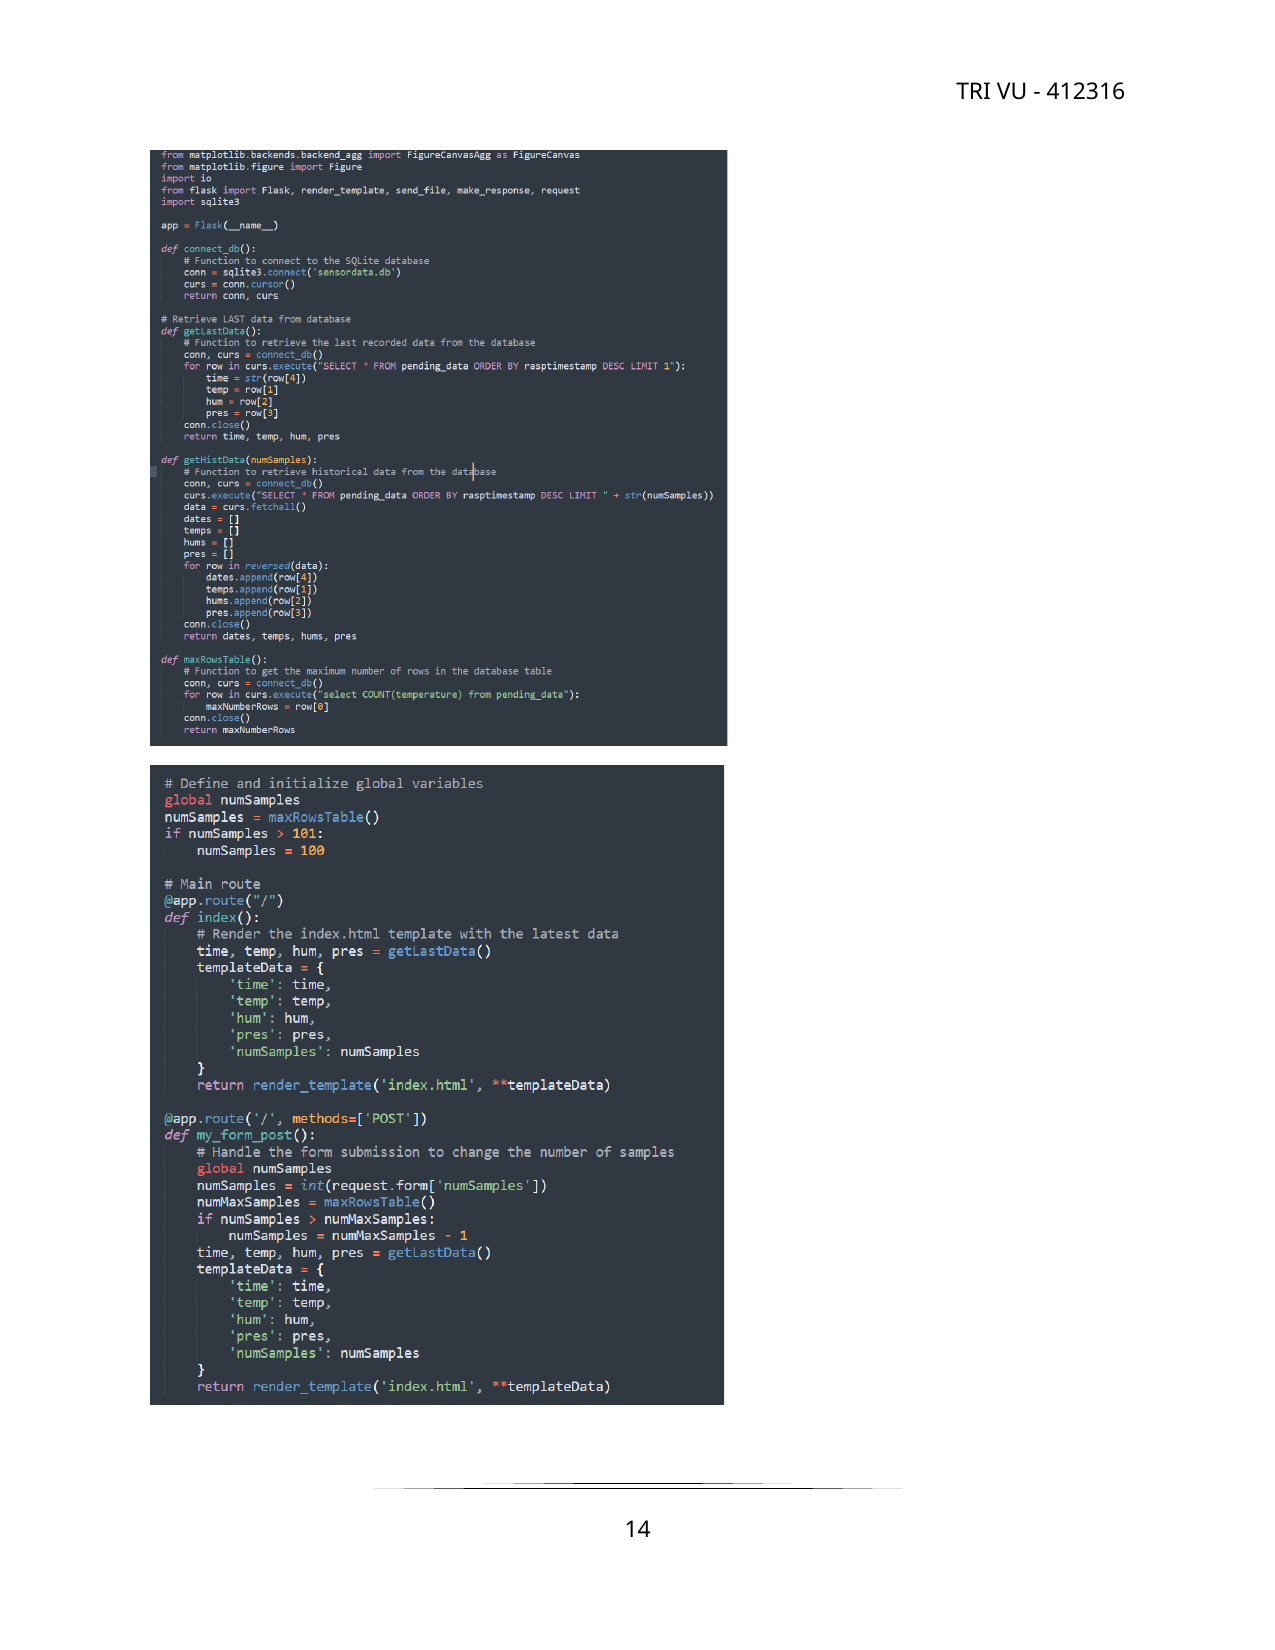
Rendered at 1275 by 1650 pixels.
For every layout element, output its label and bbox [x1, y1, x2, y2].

picture [150, 150, 728, 746]
picture [150, 765, 725, 1405]
